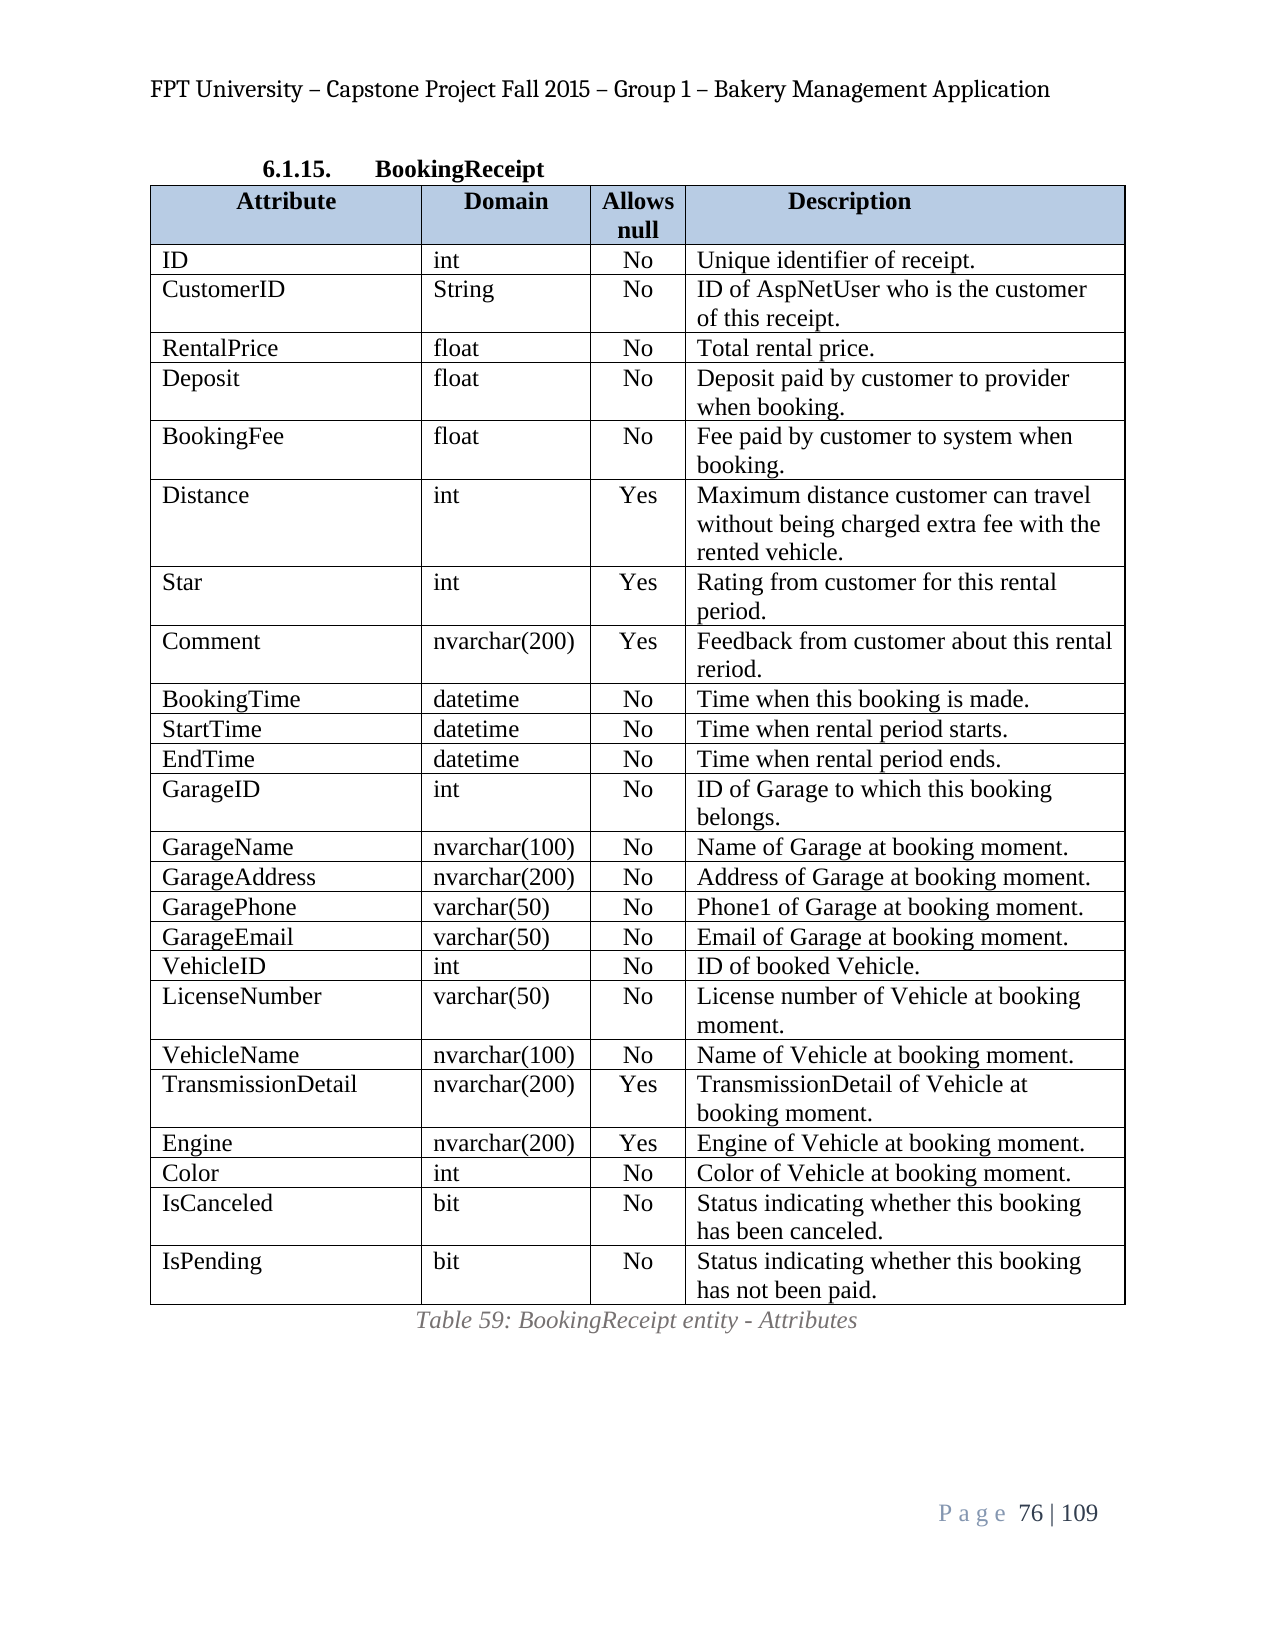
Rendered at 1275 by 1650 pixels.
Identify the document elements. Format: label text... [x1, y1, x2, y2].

table_cell Time when rental period starts. [686, 714, 1124, 743]
table_cell Distance [151, 480, 421, 566]
table_cell Address of Garage at booking moment. [686, 862, 1124, 891]
table_header Attribute [151, 186, 421, 244]
table_cell No [591, 333, 685, 362]
table_cell No [591, 774, 685, 831]
table_cell Maximum distance customer can travel without being charged extra fee with the rented vehicle. [686, 480, 1124, 566]
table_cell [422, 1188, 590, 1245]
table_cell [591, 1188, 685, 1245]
table_cell Phone1 of Garage at booking moment. [686, 892, 1124, 921]
table_cell TransmissionDetail [151, 1070, 421, 1127]
table_cell CustomerID [151, 275, 421, 332]
table_header Domain [422, 186, 590, 244]
table_cell BookingFee [151, 421, 421, 479]
table_cell Star [151, 567, 421, 625]
table_cell float [422, 363, 590, 420]
table_cell Deposit [151, 363, 421, 420]
table_cell ID of booked Vehicle. [686, 951, 1124, 980]
table_cell No [591, 714, 685, 743]
table_cell Time when this booking is made. [686, 684, 1124, 713]
table_cell datetime [422, 744, 590, 773]
table_cell GarageEmail [151, 922, 421, 950]
table_cell LicenseNumber [151, 981, 421, 1039]
table_cell No [591, 922, 685, 950]
table_cell Yes [591, 567, 685, 625]
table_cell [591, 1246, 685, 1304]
table_cell int [422, 774, 590, 831]
table_cell No [591, 245, 685, 273]
table_cell nvarchar(200) [422, 1070, 590, 1127]
table_cell varchar(50) [422, 892, 590, 921]
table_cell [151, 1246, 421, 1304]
table_cell Unique identifier of receipt. [686, 245, 1124, 273]
table_cell float [422, 333, 590, 362]
table_cell StartTime [151, 714, 421, 743]
table_cell varchar(50) [422, 922, 590, 950]
table_cell Yes [591, 1070, 685, 1127]
table_cell GarageAddress [151, 862, 421, 891]
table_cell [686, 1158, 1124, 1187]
table_cell int [422, 245, 590, 273]
table_cell varchar(50) [422, 981, 590, 1039]
table_cell No [591, 951, 685, 980]
table_cell Fee paid by customer to system when booking. [686, 421, 1124, 479]
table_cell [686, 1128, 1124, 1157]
table_cell Total rental price. [686, 333, 1124, 362]
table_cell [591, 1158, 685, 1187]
table_cell ID [151, 245, 421, 273]
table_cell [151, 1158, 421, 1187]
subtitle BookingReceipt [262, 154, 1125, 183]
table_cell No [591, 363, 685, 420]
table_cell nvarchar(100) [422, 1040, 590, 1068]
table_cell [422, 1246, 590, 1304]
table_cell Email of Garage at booking moment. [686, 922, 1124, 950]
table_cell No [591, 684, 685, 713]
table_header Allows null [591, 186, 685, 244]
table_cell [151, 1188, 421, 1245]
table_cell Rating from customer for this rental period. [686, 567, 1124, 625]
table_cell float [422, 421, 590, 479]
table_cell VehicleID [151, 951, 421, 980]
table_cell No [591, 862, 685, 891]
table_header Description [686, 186, 1124, 244]
table_cell BookingTime [151, 684, 421, 713]
table_cell Yes [591, 480, 685, 566]
table_cell No [591, 1040, 685, 1068]
table_cell String [422, 275, 590, 332]
table_cell Name of Vehicle at booking moment. [686, 1040, 1124, 1068]
table_cell GarageID [151, 774, 421, 831]
table_cell nvarchar(200) [422, 862, 590, 891]
table_cell int [422, 567, 590, 625]
table_cell datetime [422, 714, 590, 743]
table_cell ID of Garage to which this booking belongs. [686, 774, 1124, 831]
table_cell No [591, 981, 685, 1039]
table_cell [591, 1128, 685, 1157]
table_cell GaragePhone [151, 892, 421, 921]
table_cell EndTime [151, 744, 421, 773]
table_cell Time when rental period ends. [686, 744, 1124, 773]
table_cell No [591, 421, 685, 479]
table_cell Deposit paid by customer to provider when booking. [686, 363, 1124, 420]
table_cell RentalPrice [151, 333, 421, 362]
table_cell Name of Garage at booking moment. [686, 832, 1124, 861]
table_cell No [591, 275, 685, 332]
table_cell VehicleName [151, 1040, 421, 1068]
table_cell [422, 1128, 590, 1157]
table_cell nvarchar(200) [422, 626, 590, 683]
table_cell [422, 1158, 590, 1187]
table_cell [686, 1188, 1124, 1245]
table_cell int [422, 480, 590, 566]
table_cell No [591, 832, 685, 861]
table_cell GarageName [151, 832, 421, 861]
table_cell nvarchar(100) [422, 832, 590, 861]
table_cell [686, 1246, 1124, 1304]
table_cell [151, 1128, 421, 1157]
table_cell No [591, 744, 685, 773]
table_cell License number of Vehicle at booking moment. [686, 981, 1124, 1039]
table_cell Yes [591, 626, 685, 683]
table_cell TransmissionDetail of Vehicle at booking moment. [686, 1070, 1124, 1127]
table_cell ID of AspNetUser who is the customer of this receipt. [686, 275, 1124, 332]
table_cell datetime [422, 684, 590, 713]
table_cell Comment [151, 626, 421, 683]
table_cell No [591, 892, 685, 921]
table_cell int [422, 951, 590, 980]
table_cell Feedback from customer about this rental reriod. [686, 626, 1124, 683]
